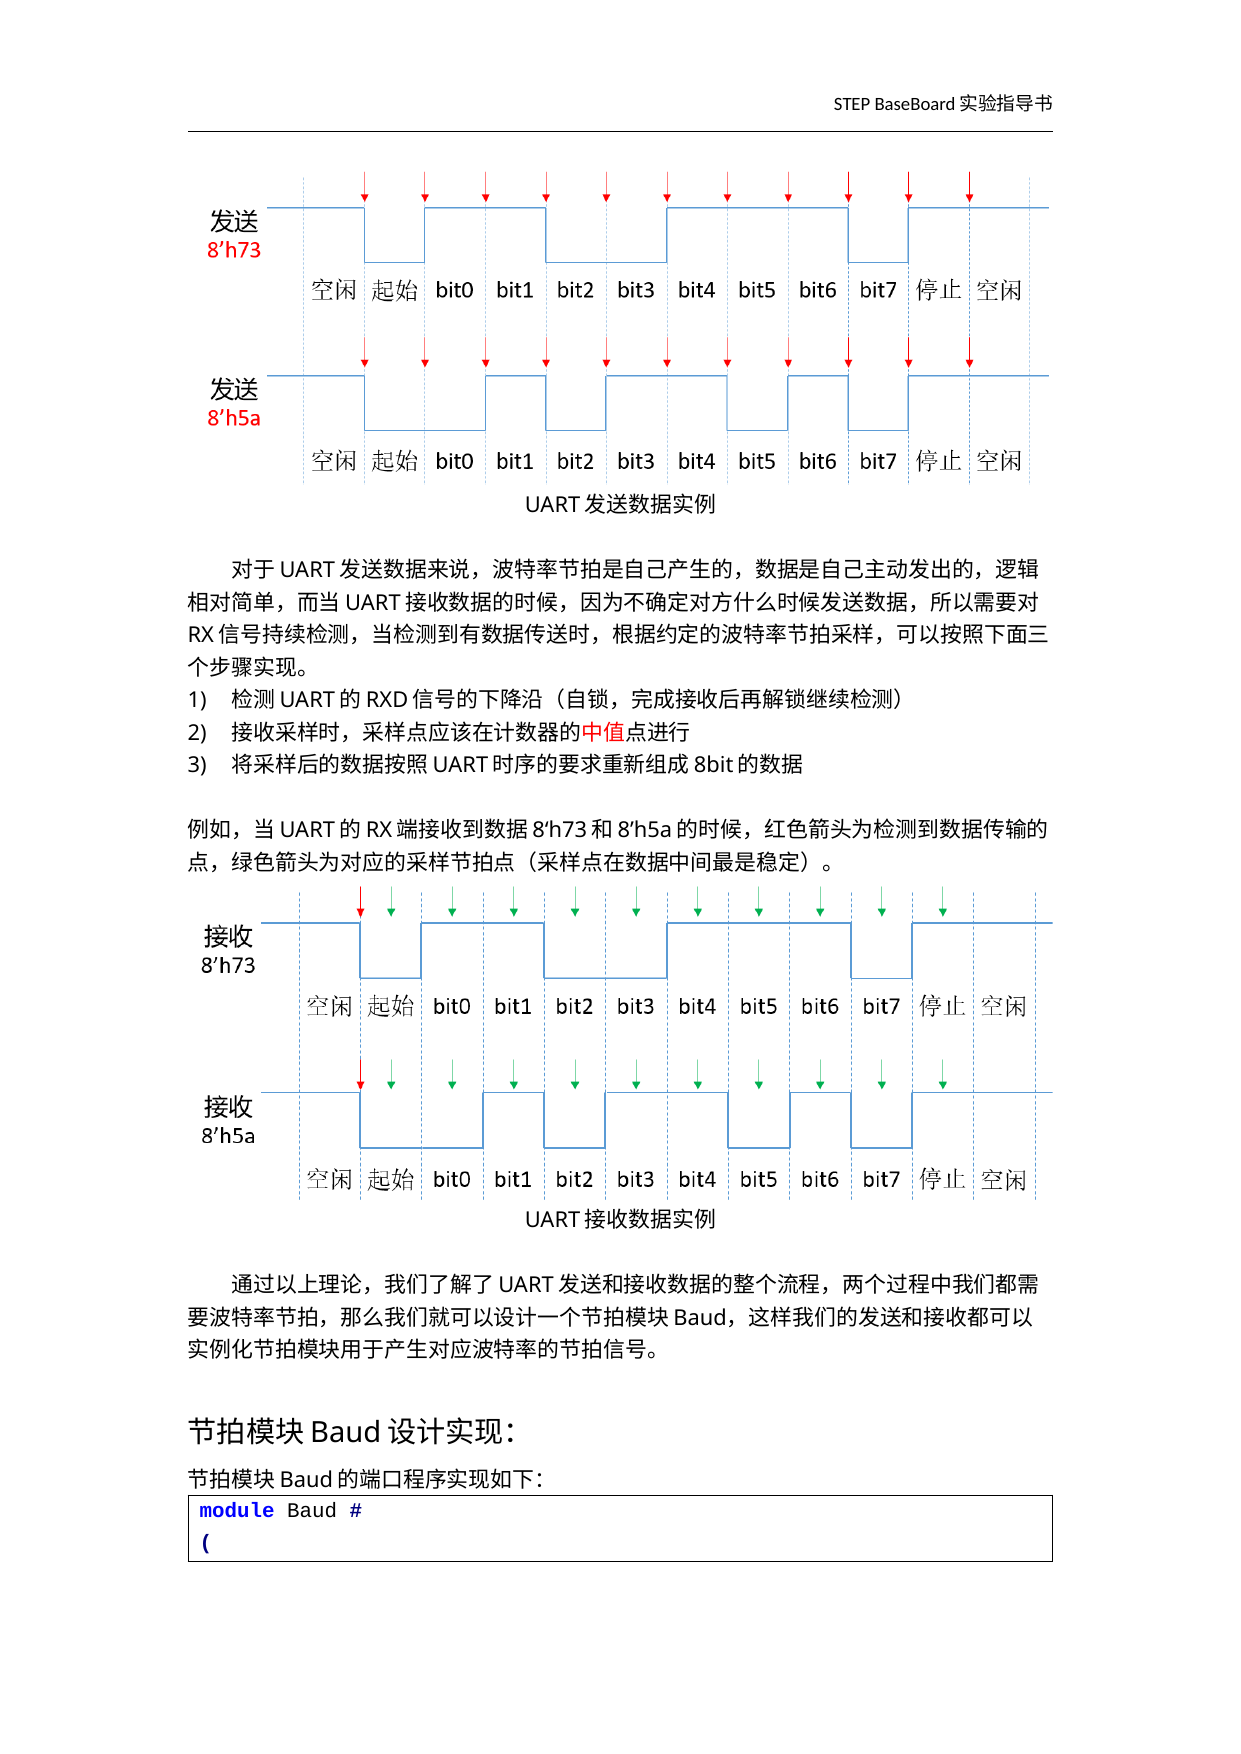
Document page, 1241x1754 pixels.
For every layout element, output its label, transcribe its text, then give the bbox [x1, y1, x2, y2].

picture [191, 162, 1049, 485]
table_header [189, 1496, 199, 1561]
text 节拍模块Baud设计实现： [187, 1397, 1053, 1462]
list 将采样后的数据按照UART时序的要求重新组成8bit的数据 [187, 747, 1053, 779]
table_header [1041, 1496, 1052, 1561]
picture [187, 879, 1053, 1200]
list 接收采样时，采样点应该在计数器的中值点进行 [187, 714, 1053, 747]
text 例如，当UART的RX端接收到数据8‘h73和8’h5a的时候，红色箭头为检测到数据传输的点，绿色箭头为对应的采样节拍点（采样点在数据中间最是稳定）。 [187, 812, 1053, 877]
text 节拍模块Baud的端口程序实现如下： [187, 1462, 1053, 1494]
text 通过以上理论，我们了解了UART发送和接收数据的整个流程，两个过程中我们都需要波特率节拍，那么我们就可以设计一个节拍模块Baud，这样我们的发送和接收都可以实例化节拍模块用于产生对应波特率的节拍信号。 [187, 1267, 1053, 1364]
text 对于UART发送数据来说，波特率节拍是自己产生的，数据是自己主动发出的，逻辑相对简单，而当UART接收数据的时候，因为不确定对方什么时候发送数据，所以需要对RX信号持续检测，当检测到有数据传送时，根据约定的波特率节拍采样，可以按照下面三个步骤实现。 [187, 552, 1053, 682]
text UART接收数据实例 [187, 1202, 1053, 1234]
text UART发送数据实例 [187, 487, 1053, 519]
list 检测UART的RXD信号的下降沿（自锁，完成接收后再解锁继续检测） [187, 682, 1053, 714]
